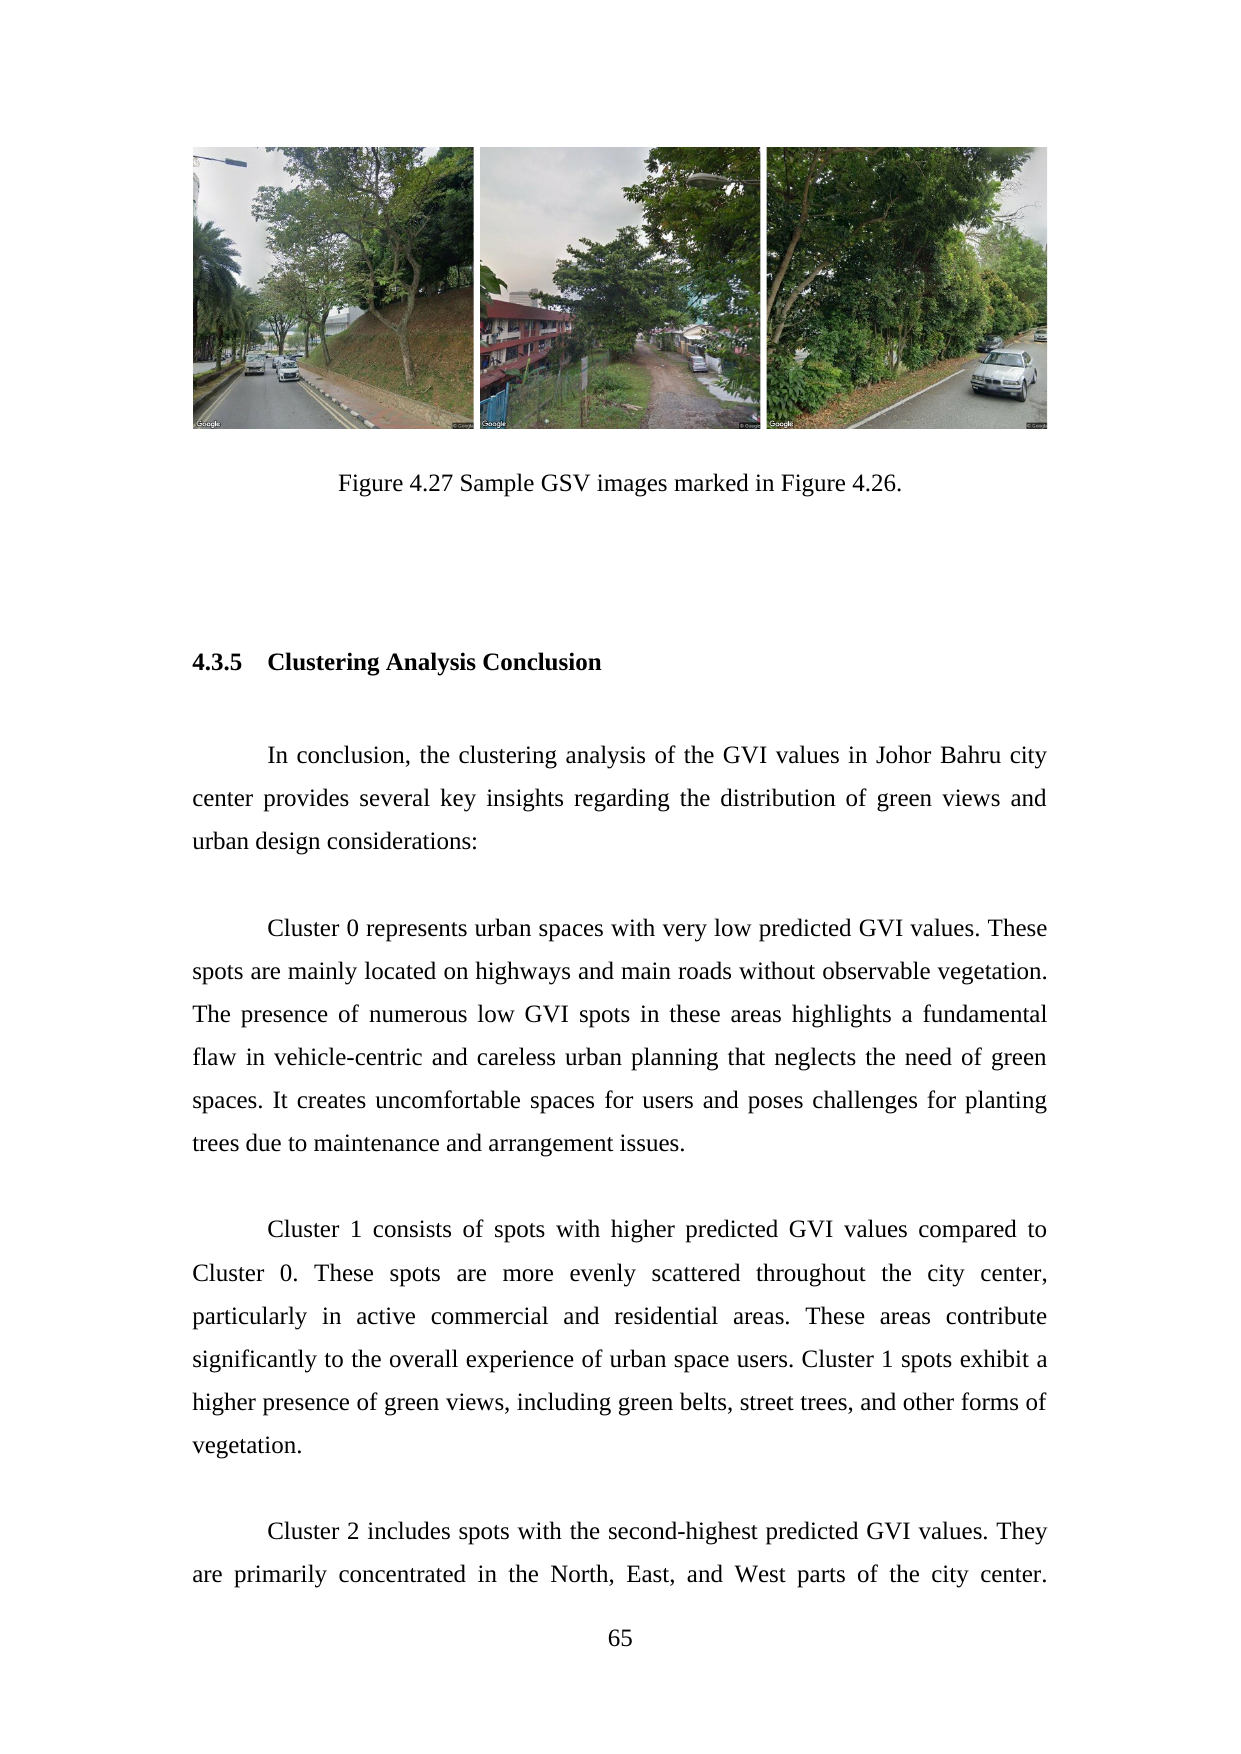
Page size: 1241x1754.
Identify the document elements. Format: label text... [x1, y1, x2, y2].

picture [766, 147, 1048, 429]
subtitle 4.3.5 Clustering Analysis Conclusion [192, 647, 1048, 676]
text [192, 1516, 1048, 1588]
picture [480, 147, 761, 429]
text Figure 4.27 Sample GSV images marked in Figure 4.26. [192, 468, 1048, 496]
text Cluster 1 consists of spots with higher predicted GVI values compared to Cluster 0. These spots are more evenly scattered throughout the city center, particularly in active commercial and residential areas. These areas contribute significantly to the overall experience of urban space users. Cluster 1 spots exhibit a higher presence of green views, including green belts, street trees, and other forms of vegetation. [192, 1214, 1048, 1459]
text In conclusion, the clustering analysis of the GVI values in Johor Bahru city center provides several key insights regarding the distribution of green views and urban design considerations: [192, 740, 1048, 855]
picture [193, 147, 474, 429]
text Cluster 0 represents urban spaces with very low predicted GVI values. These spots are mainly located on highways and main roads without observable vegetation. The presence of numerous low GVI spots in these areas highlights a fundamental flaw in vehicle-centric and careless urban planning that neglects the need of green spaces. It creates uncomfortable spaces for users and poses challenges for planting trees due to maintenance and arrangement issues. [192, 913, 1048, 1157]
